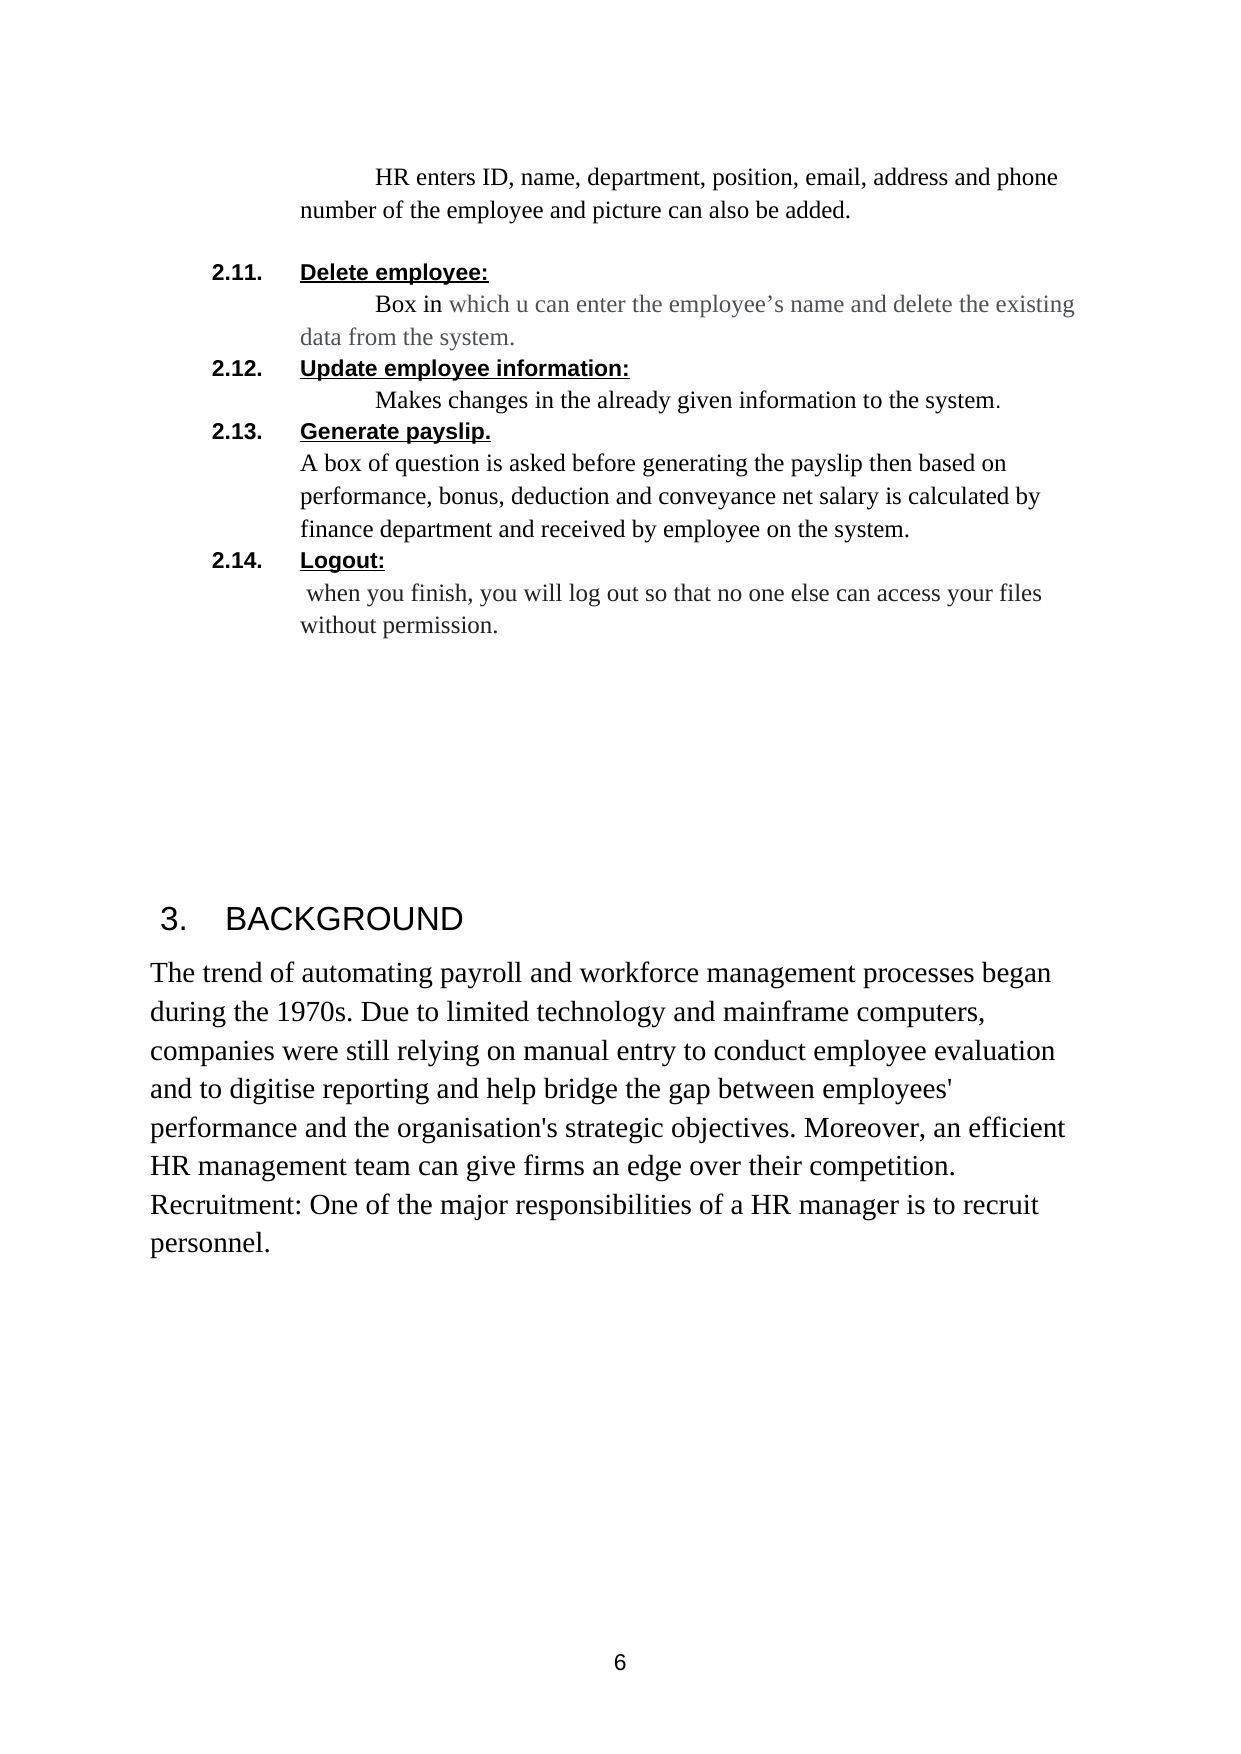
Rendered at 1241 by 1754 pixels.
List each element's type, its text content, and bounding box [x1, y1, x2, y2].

text when you finish, you will log out so that no one else can access your files without permission. [300, 578, 1090, 639]
text HR enters ID, name, department, position, email, address and phone number of the employee and picture can also be added. [300, 162, 1090, 224]
text The trend of automating payroll and workforce management processes began during the 1970s. Due to limited technology and mainframe computers, companies were still relying on manual entry to conduct employee evaluation and to digitise reporting and help bridge the gap between employees' performance and the organisation's strategic objectives. Moreover, an efficient HR management team can give firms an edge over their competition. Recruitment: One of the major responsibilities of a HR manager is to recruit personnel. [150, 956, 1090, 1259]
text Box in which u can enter the employee’s name and delete the existing data from the system. [300, 289, 1090, 351]
list Logout: [262, 547, 1090, 574]
list Generate payslip. [262, 418, 1090, 444]
list Update employee information: [262, 355, 1090, 381]
text Makes changes in the already given information to the system. [300, 385, 1090, 414]
list Delete employee: [262, 259, 1090, 285]
text A box of question is asked before generating the payslip then based on performance, bonus, deduction and conveyance net salary is calculated by finance department and received by employee on the system. [300, 448, 1090, 543]
subtitle BACKGROUND [187, 899, 1090, 937]
